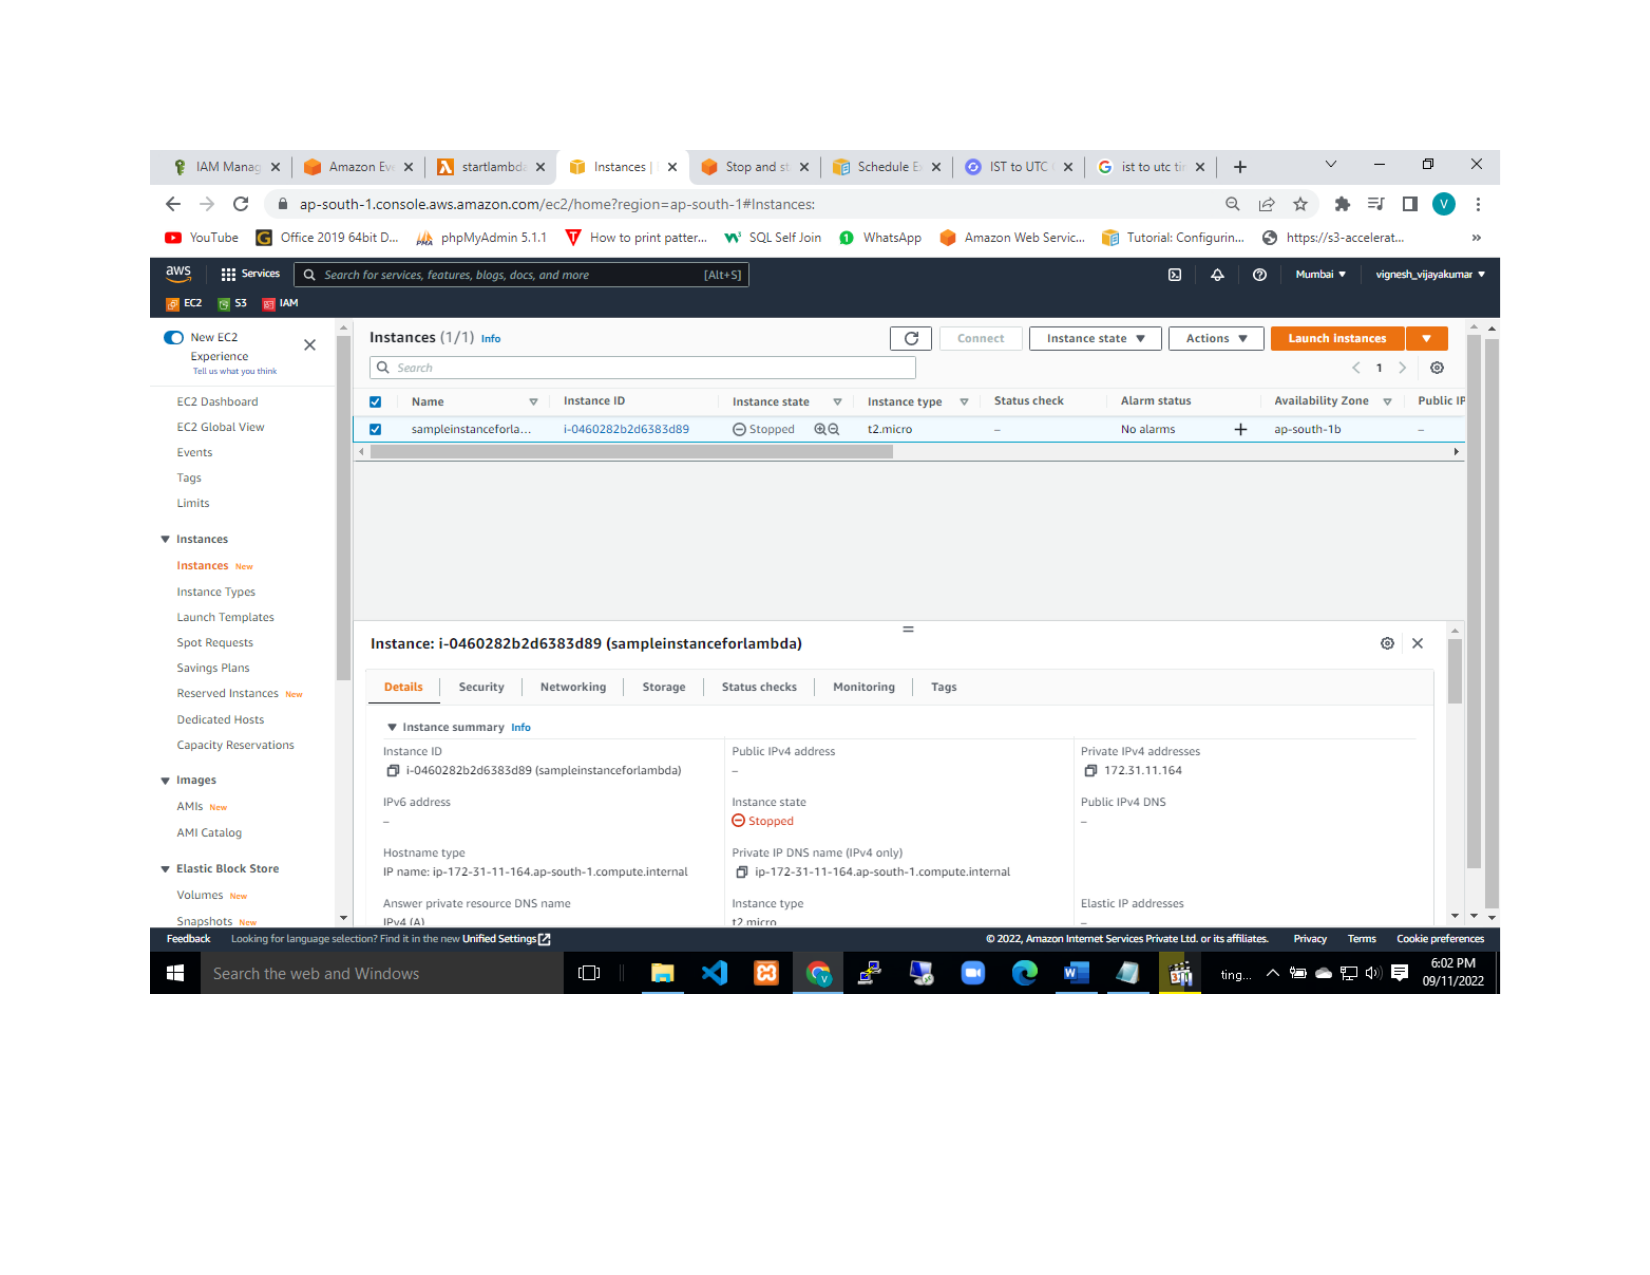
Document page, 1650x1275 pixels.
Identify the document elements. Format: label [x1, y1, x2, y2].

picture [150, 150, 1500, 994]
